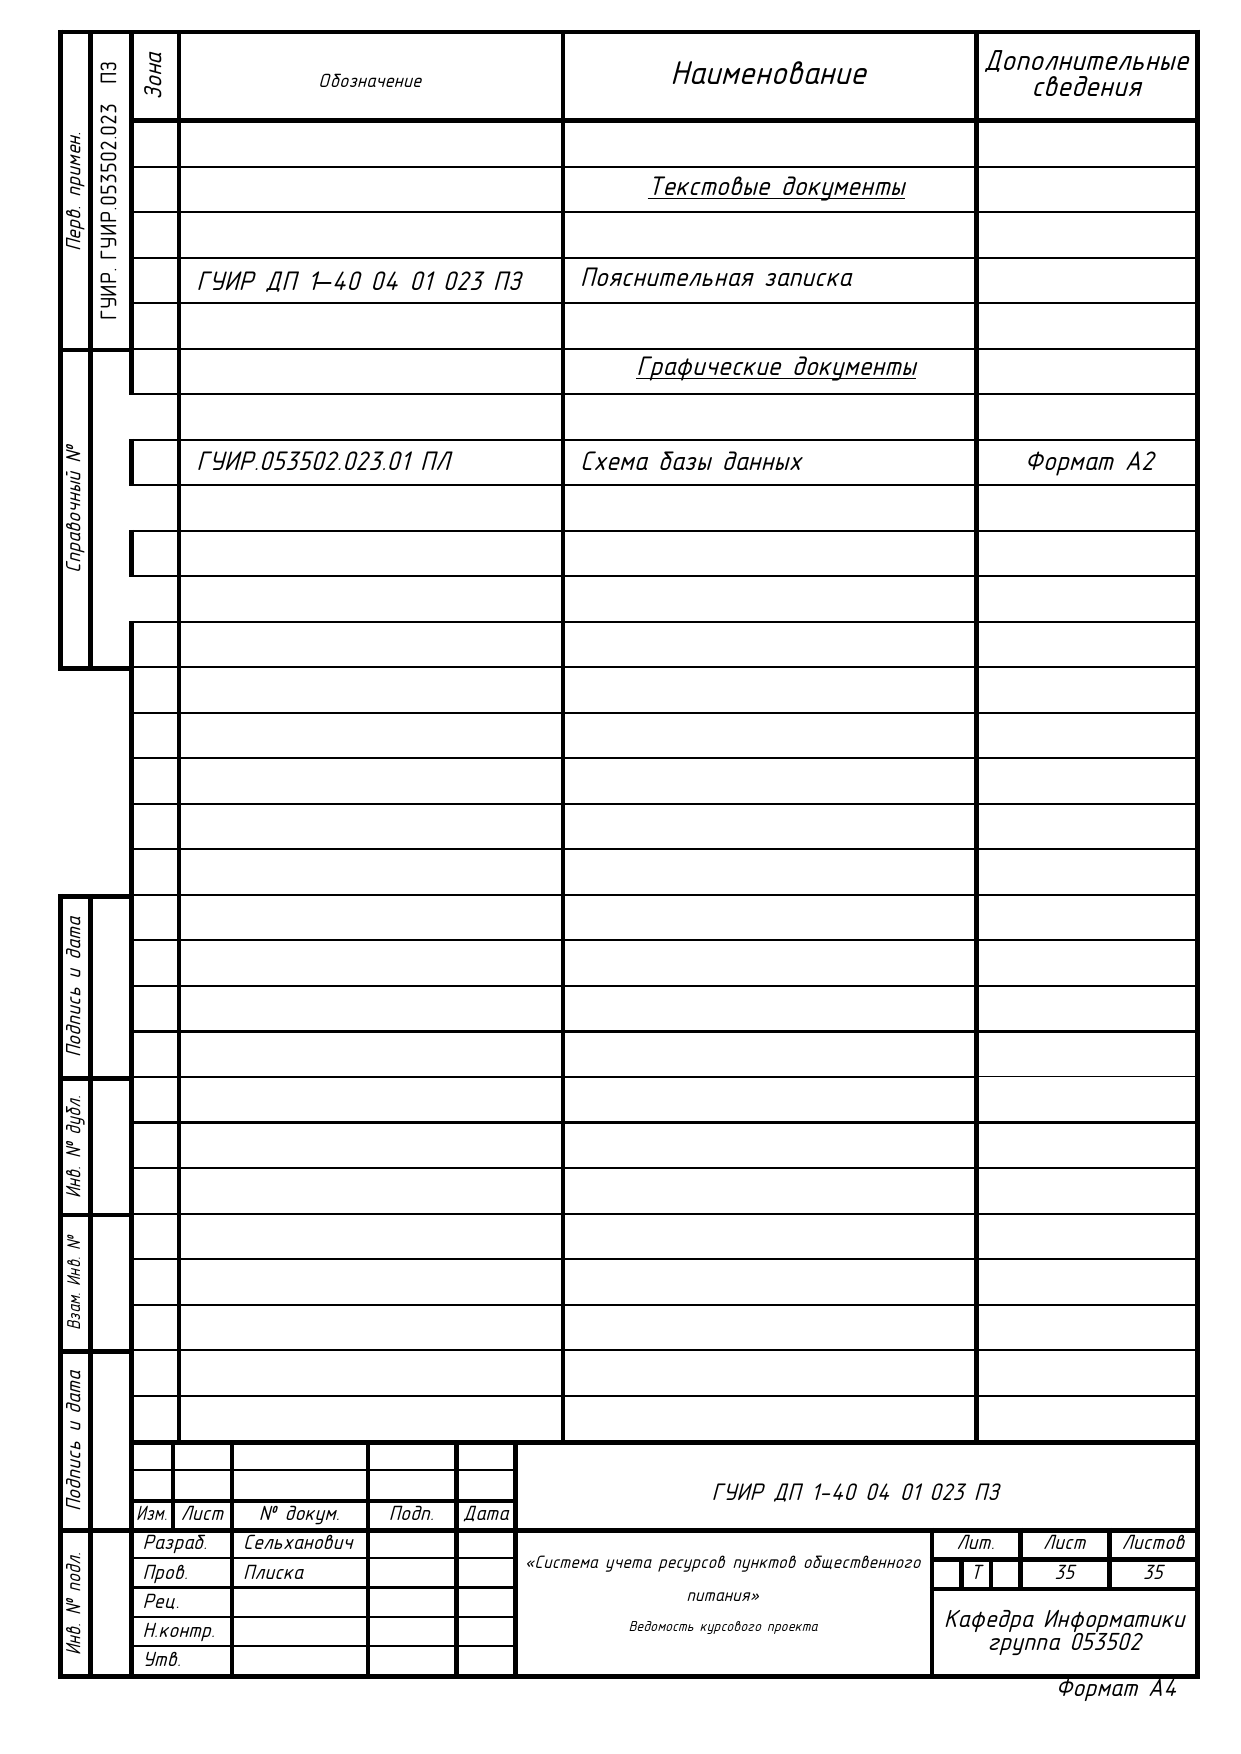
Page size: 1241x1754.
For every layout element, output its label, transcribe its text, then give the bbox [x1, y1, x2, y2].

table_cell Графические документы [565, 350, 974, 393]
table_cell [979, 350, 1195, 393]
table_cell [181, 1306, 561, 1349]
table_cell [134, 1445, 171, 1469]
table_cell [979, 486, 1195, 530]
table_cell [181, 759, 561, 803]
table_cell [132, 486, 177, 530]
table_cell [134, 1078, 177, 1121]
table_header ГУИР. ГУИР.053502.023 ПЗ [93, 34, 129, 348]
table_cell [134, 168, 177, 211]
table_header Зона [134, 34, 177, 118]
table_cell [234, 1647, 366, 1674]
table_cell [370, 1533, 454, 1557]
table_cell [565, 532, 974, 575]
table_cell [181, 1169, 561, 1212]
table_cell [181, 1078, 561, 1121]
table_cell [234, 1445, 366, 1469]
table_cell [565, 1215, 974, 1258]
table_cell [979, 168, 1195, 211]
table_cell [979, 623, 1195, 666]
table_cell [134, 1306, 177, 1349]
table_cell [134, 350, 177, 393]
table_cell [565, 850, 974, 894]
table_cell [979, 1124, 1195, 1167]
table_cell [565, 577, 974, 621]
table_cell [234, 1618, 366, 1645]
table_cell [134, 850, 177, 894]
table_cell Лит. [934, 1533, 1018, 1557]
table_cell [181, 577, 561, 621]
table_cell № докум. [234, 1503, 366, 1528]
table_cell [93, 1354, 129, 1528]
table_cell Взам. Инв. № [63, 1217, 88, 1349]
table_cell [993, 1562, 1018, 1586]
table_cell [459, 1471, 513, 1499]
table_cell [134, 1033, 177, 1076]
table_header Дополнительные сведения [979, 34, 1195, 118]
table_cell [565, 486, 974, 530]
table_cell [979, 759, 1195, 803]
table_cell [181, 1215, 561, 1258]
table_cell ГУИР ДП 1-40 04 01 023 ПЗ [518, 1445, 1195, 1528]
table_cell [134, 623, 177, 666]
table_cell [134, 1169, 177, 1212]
table_cell [565, 1351, 974, 1394]
table_cell [181, 123, 561, 166]
table_cell Разраб. [134, 1533, 230, 1557]
table_cell [134, 213, 177, 257]
table_cell [565, 304, 974, 348]
table_cell [134, 1215, 177, 1258]
table_cell Сельханович [234, 1533, 366, 1557]
table_cell [979, 213, 1195, 257]
table_cell Н.контр. [134, 1618, 230, 1645]
table_cell [979, 259, 1195, 302]
table_cell [979, 1033, 1195, 1076]
table_cell [565, 714, 974, 757]
table_cell Справочный № [63, 352, 88, 666]
table_cell [181, 987, 561, 1030]
table_cell 35 [1023, 1562, 1107, 1586]
table_cell [979, 896, 1195, 939]
table_cell [565, 1306, 974, 1349]
table_cell [979, 941, 1195, 985]
table_cell [979, 1169, 1195, 1212]
table_cell Пров. [134, 1559, 230, 1586]
table_cell Т [964, 1562, 989, 1586]
table_cell Формат А2 [979, 441, 1195, 484]
table_cell [134, 714, 177, 757]
table_cell [370, 1471, 454, 1499]
table_cell [181, 304, 561, 348]
table_cell ГУИР.053502.023.01 ПЛ [181, 441, 561, 484]
table_cell [979, 987, 1195, 1030]
table_cell [181, 896, 561, 939]
table_cell Инв. № дубл. [63, 1081, 88, 1212]
table_cell Подп. [370, 1503, 454, 1528]
table_cell [565, 896, 974, 939]
table_cell [979, 1260, 1195, 1303]
table_cell [181, 168, 561, 211]
table_cell Рец. [134, 1589, 230, 1616]
table_cell [134, 668, 177, 712]
table_cell [370, 1647, 454, 1674]
table_cell [979, 714, 1195, 757]
table_cell Изм. [134, 1503, 171, 1528]
table_cell [459, 1533, 513, 1557]
table_cell [134, 1397, 177, 1440]
table_cell [93, 352, 132, 666]
table_cell [181, 486, 561, 530]
table_cell [61, 671, 129, 894]
table_cell [134, 896, 177, 939]
table_cell [181, 668, 561, 712]
table_cell [175, 1445, 230, 1469]
table_cell «Система учета ресурсов пунктов общественного питания» Ведомость курсового проекта [518, 1533, 930, 1674]
table_cell [134, 1260, 177, 1303]
table_cell Подпись и дата [63, 1354, 88, 1528]
table_cell [181, 850, 561, 894]
table_cell [565, 805, 974, 848]
table_cell Схема базы данных [565, 441, 974, 484]
text Формат А4 [71, 1679, 1178, 1702]
table_cell [370, 1559, 454, 1586]
table_cell [979, 1351, 1195, 1394]
table_cell [565, 668, 974, 712]
table_cell [565, 213, 974, 257]
table_cell Утв. [134, 1647, 230, 1674]
table_cell [181, 350, 561, 393]
table_cell Дата [459, 1503, 513, 1528]
table_cell [565, 941, 974, 985]
table_cell [565, 1078, 974, 1121]
table_cell [181, 714, 561, 757]
table_cell [979, 123, 1195, 166]
table_header Наименование [565, 34, 974, 118]
table_cell [459, 1445, 513, 1469]
table_cell [132, 577, 177, 621]
table_cell [181, 1260, 561, 1303]
table_cell Плиска [234, 1559, 366, 1586]
table_cell [93, 1533, 129, 1674]
table_cell 35 [1112, 1562, 1195, 1586]
table_cell [134, 941, 177, 985]
table_cell [134, 304, 177, 348]
table_cell [459, 1647, 513, 1674]
table_cell [93, 1081, 129, 1212]
table_cell [565, 1033, 974, 1076]
table_cell [93, 1217, 129, 1349]
table_cell [565, 1397, 974, 1440]
table_cell [934, 1562, 959, 1586]
table_cell [93, 899, 129, 1076]
table_cell Лист [175, 1503, 230, 1528]
table_cell [565, 395, 974, 439]
table_cell [565, 623, 974, 666]
table_cell [459, 1589, 513, 1616]
table_cell [134, 987, 177, 1030]
table_cell [134, 1351, 177, 1394]
table_cell [565, 759, 974, 803]
table_cell [134, 1471, 171, 1499]
table_cell [181, 1397, 561, 1440]
table_cell Листов [1112, 1533, 1195, 1557]
table_cell Инв. № подл. [63, 1533, 88, 1674]
table_cell [565, 987, 974, 1030]
table_cell [181, 941, 561, 985]
table_cell [979, 577, 1195, 621]
table_cell [134, 1124, 177, 1167]
table_cell [181, 1351, 561, 1394]
table_cell [132, 395, 177, 439]
table_cell Подпись и дата [63, 899, 88, 1076]
table_cell [370, 1618, 454, 1645]
table_cell [134, 532, 177, 575]
table_cell [565, 1260, 974, 1303]
table_cell [234, 1589, 366, 1616]
table_cell [979, 668, 1195, 712]
table_cell Кафедра Информатики группа 053502 [934, 1591, 1195, 1674]
table_cell [565, 123, 974, 166]
table_cell [181, 1033, 561, 1076]
table_cell [979, 805, 1195, 848]
table_cell [134, 759, 177, 803]
table_cell [370, 1589, 454, 1616]
table_cell [234, 1471, 366, 1499]
table_header Перв. примен. [63, 34, 88, 348]
table_cell [979, 850, 1195, 894]
table_cell [181, 1124, 561, 1167]
table_cell [181, 623, 561, 666]
table_cell [134, 259, 177, 302]
table_cell [134, 123, 177, 166]
table_cell [370, 1445, 454, 1469]
table_cell [134, 805, 177, 848]
table_cell [565, 1124, 974, 1167]
table_cell [979, 1306, 1195, 1349]
table_cell [979, 1397, 1195, 1440]
table_cell [181, 805, 561, 848]
table_cell Текстовые документы [565, 168, 974, 211]
table_cell [979, 1077, 1195, 1121]
table_cell [181, 213, 561, 257]
table_cell Пояснительная записка [565, 259, 974, 302]
table_cell [459, 1618, 513, 1645]
table_cell [979, 304, 1195, 348]
table_header Обозначение [181, 34, 561, 118]
table_cell [181, 532, 561, 575]
table_cell [979, 395, 1195, 439]
table_cell [181, 395, 561, 439]
table_cell [565, 1169, 974, 1212]
table_cell [979, 532, 1195, 575]
table_cell ГУИР ДП 1–40 04 01 023 ПЗ [181, 259, 561, 302]
table_cell [175, 1471, 230, 1499]
table_cell [134, 441, 177, 484]
table_cell Лист [1023, 1533, 1107, 1557]
table_cell [979, 1215, 1195, 1258]
table_cell [459, 1559, 513, 1586]
